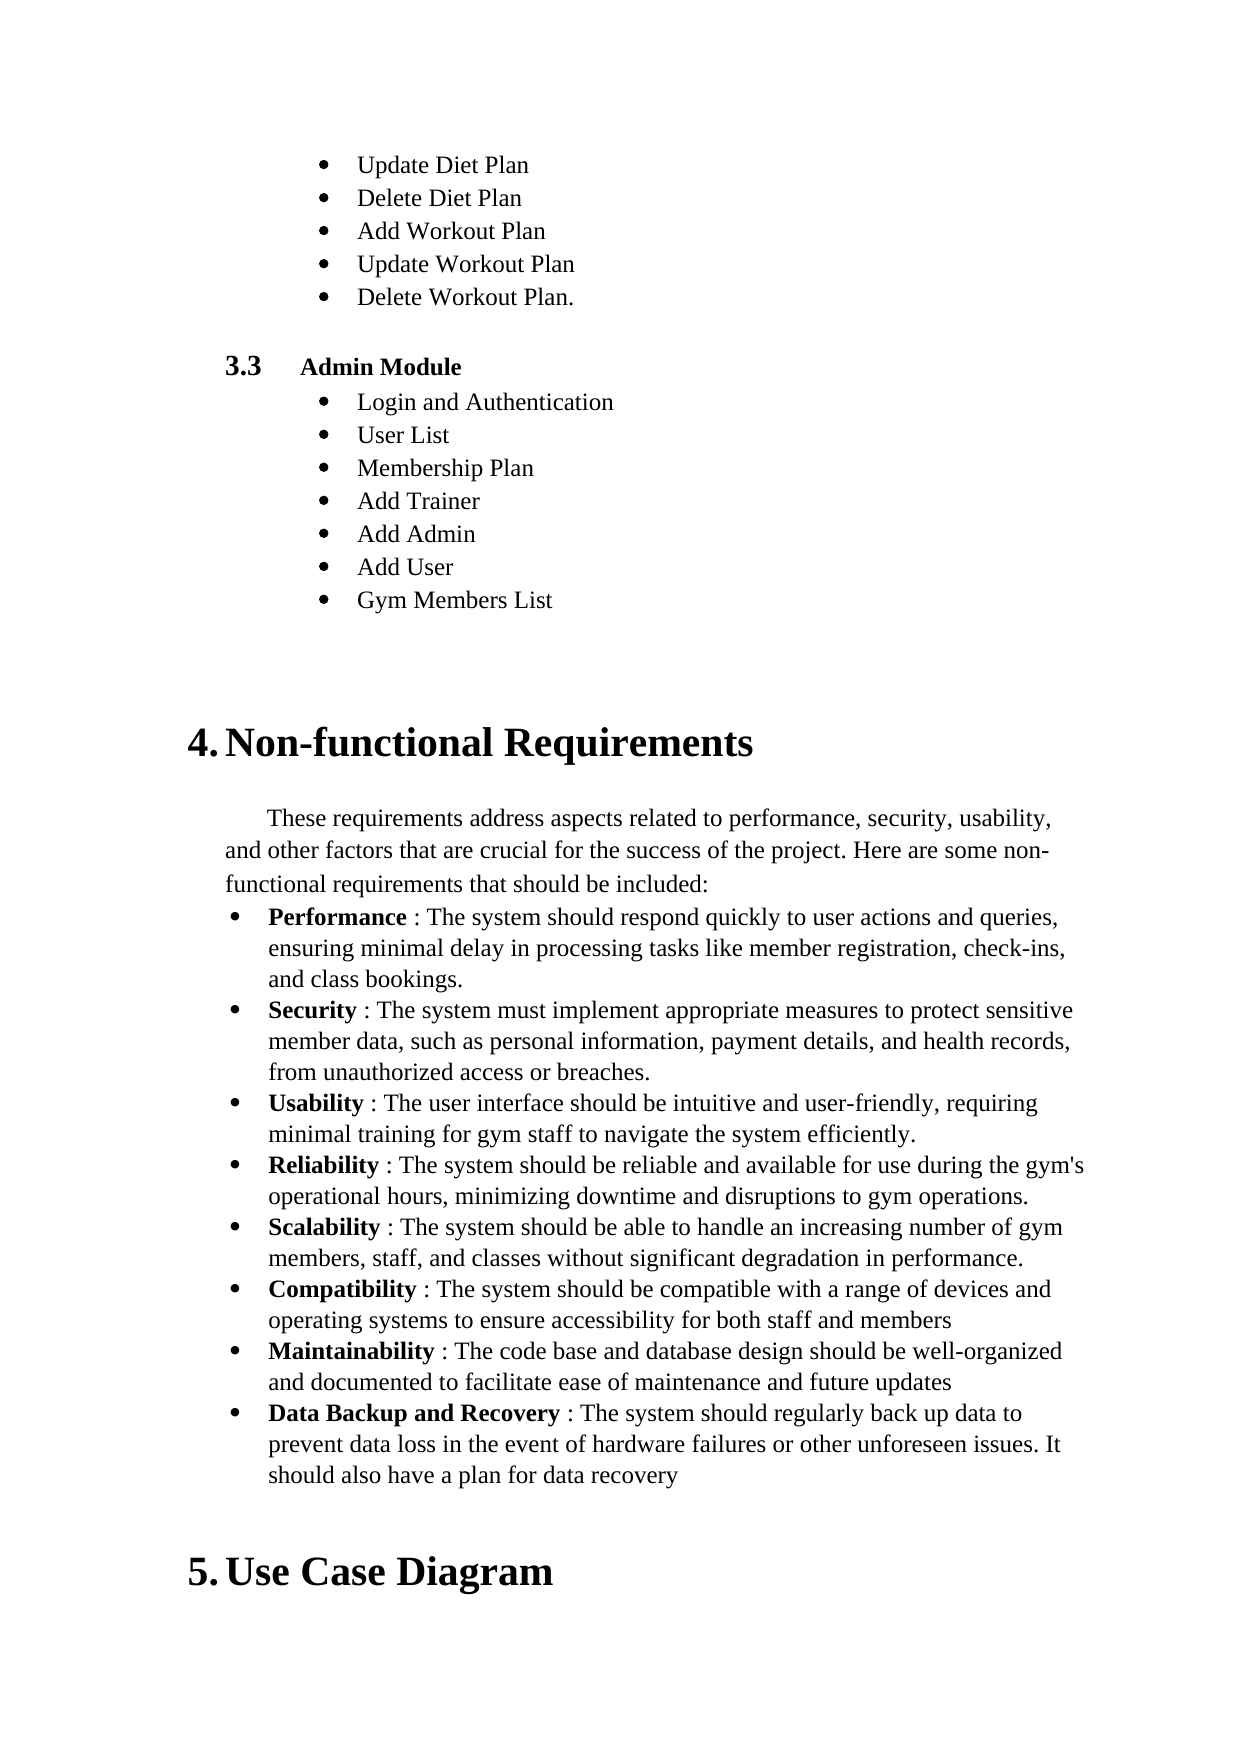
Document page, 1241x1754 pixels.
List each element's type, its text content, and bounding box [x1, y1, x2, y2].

list Maintainability : The code base and database design should be well-organized and documented to facilitate ease of maintenance and future updates [231, 1336, 1090, 1396]
list Security : The system must implement appropriate measures to protect sensitive member data, such as personal information, payment details, and health records, from unauthorized access or breaches. [231, 995, 1090, 1086]
list Add User [319, 552, 1090, 581]
list Admin Module [225, 348, 1090, 382]
list Login and Authentication [319, 387, 1090, 415]
list Non-functional Requirements [187, 717, 1090, 765]
list Reliability : The system should be reliable and available for use during the gym's operational hours, minimizing downtime and disruptions to gym operations. [231, 1150, 1090, 1210]
list Compatibility : The system should be compatible with a range of devices and operating systems to ensure accessibility for both staff and members [231, 1274, 1090, 1334]
list Add Admin [319, 519, 1090, 547]
list These requirements address aspects related to performance, security, usability, and other factors that are crucial for the success of the project. Here are some non-functional requirements that should be included: [225, 803, 1090, 897]
list Membership Plan [319, 453, 1090, 481]
list Use Case Diagram [187, 1547, 1090, 1594]
list Delete Workout Plan. [319, 282, 1090, 311]
list Usability : The user interface should be intuitive and user-friendly, requiring minimal training for gym staff to navigate the system efficiently. [231, 1088, 1090, 1148]
list Performance : The system should respond quickly to user actions and queries, ensuring minimal delay in processing tasks like member registration, check-ins, and class bookings. [231, 902, 1090, 992]
list Update Workout Plan [319, 249, 1090, 278]
list Add Workout Plan [319, 216, 1090, 245]
list User List [319, 420, 1090, 448]
list Scalability : The system should be able to handle an increasing number of gym members, staff, and classes without significant degradation in performance. [231, 1212, 1090, 1272]
list Data Backup and Recovery : The system should regularly back up data to prevent data loss in the event of hardware failures or other unforeseen issues. It should also have a plan for data recovery [231, 1398, 1090, 1489]
list Add Trainer [319, 486, 1090, 514]
list Delete Diet Plan [319, 183, 1090, 212]
list Gym Members List [319, 585, 1090, 613]
list Update Diet Plan [319, 150, 1090, 179]
